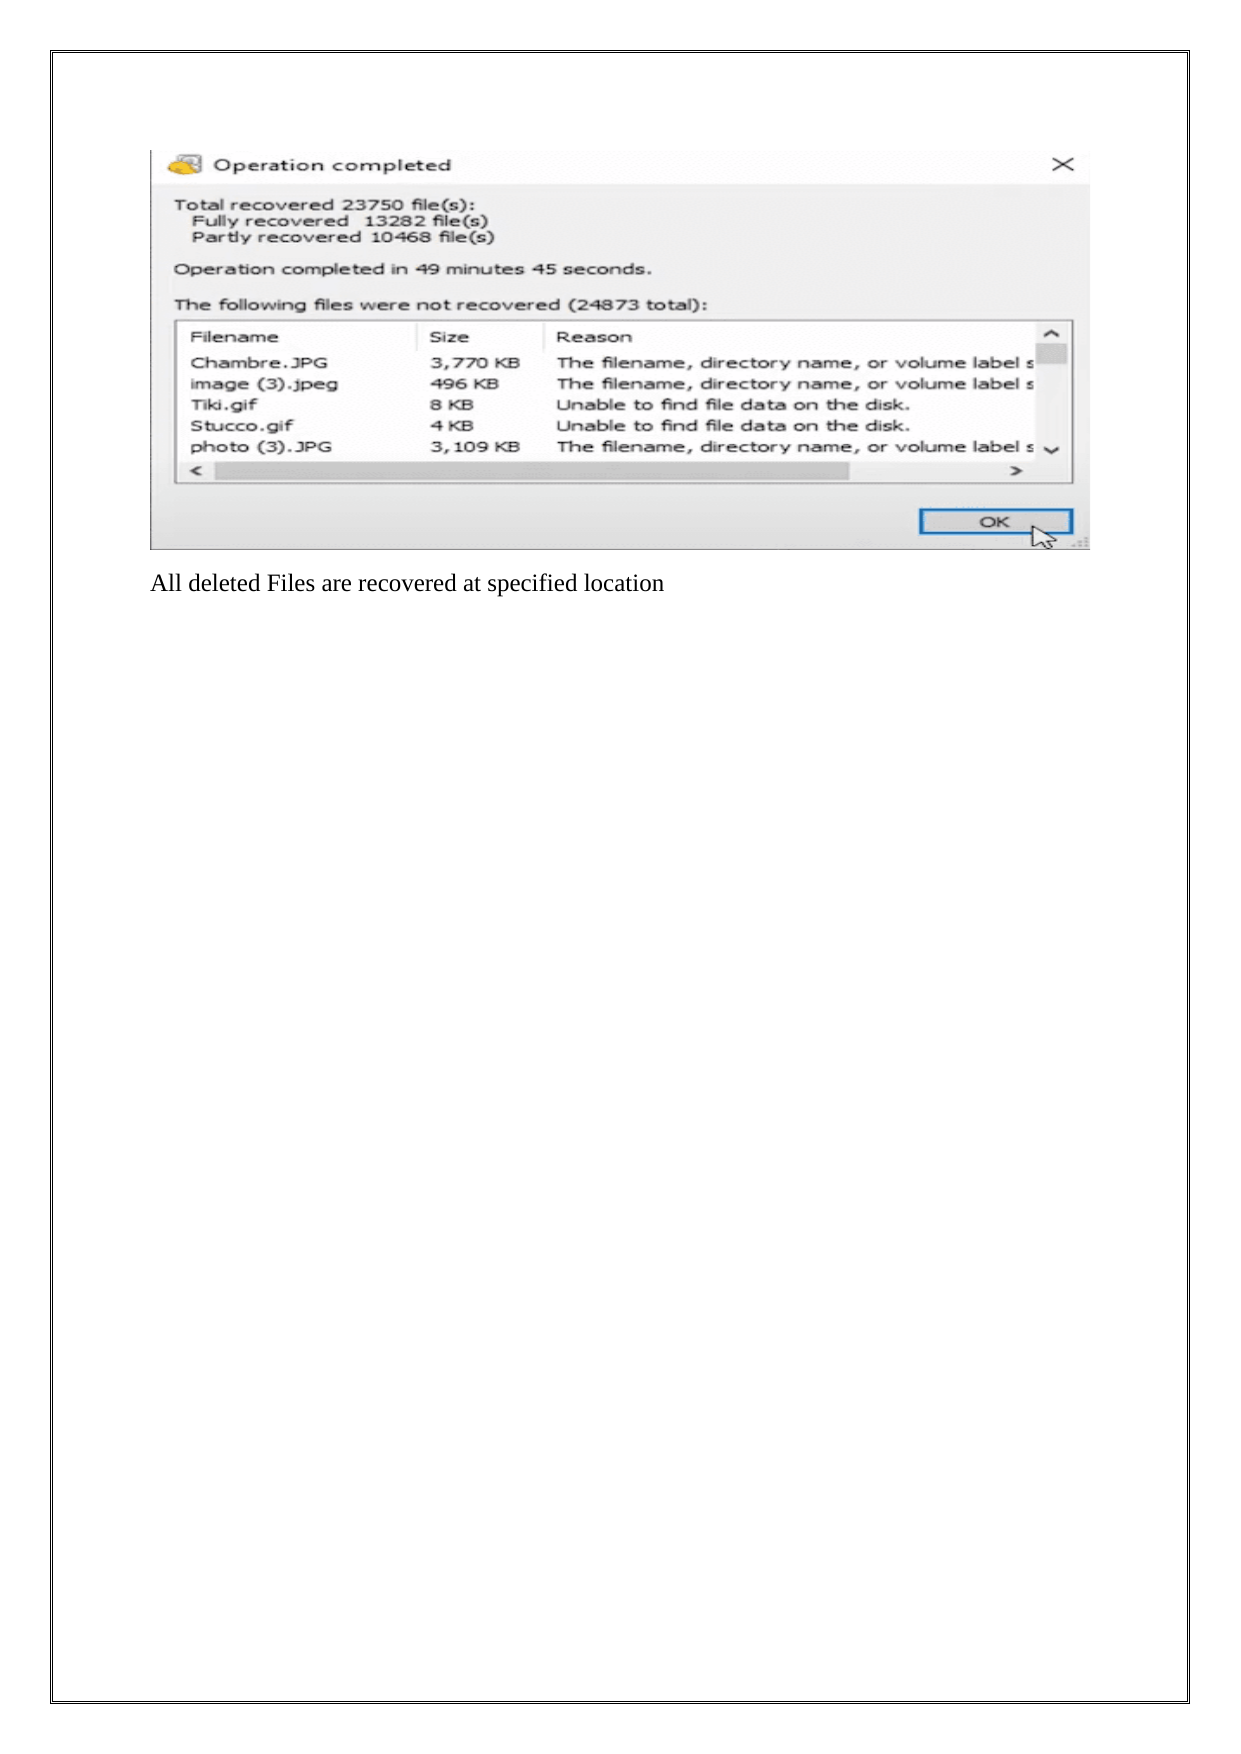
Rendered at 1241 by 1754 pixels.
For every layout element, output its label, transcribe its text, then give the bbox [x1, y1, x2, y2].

text All deleted Files are recovered at specified location [150, 568, 1090, 597]
picture [150, 150, 1091, 550]
